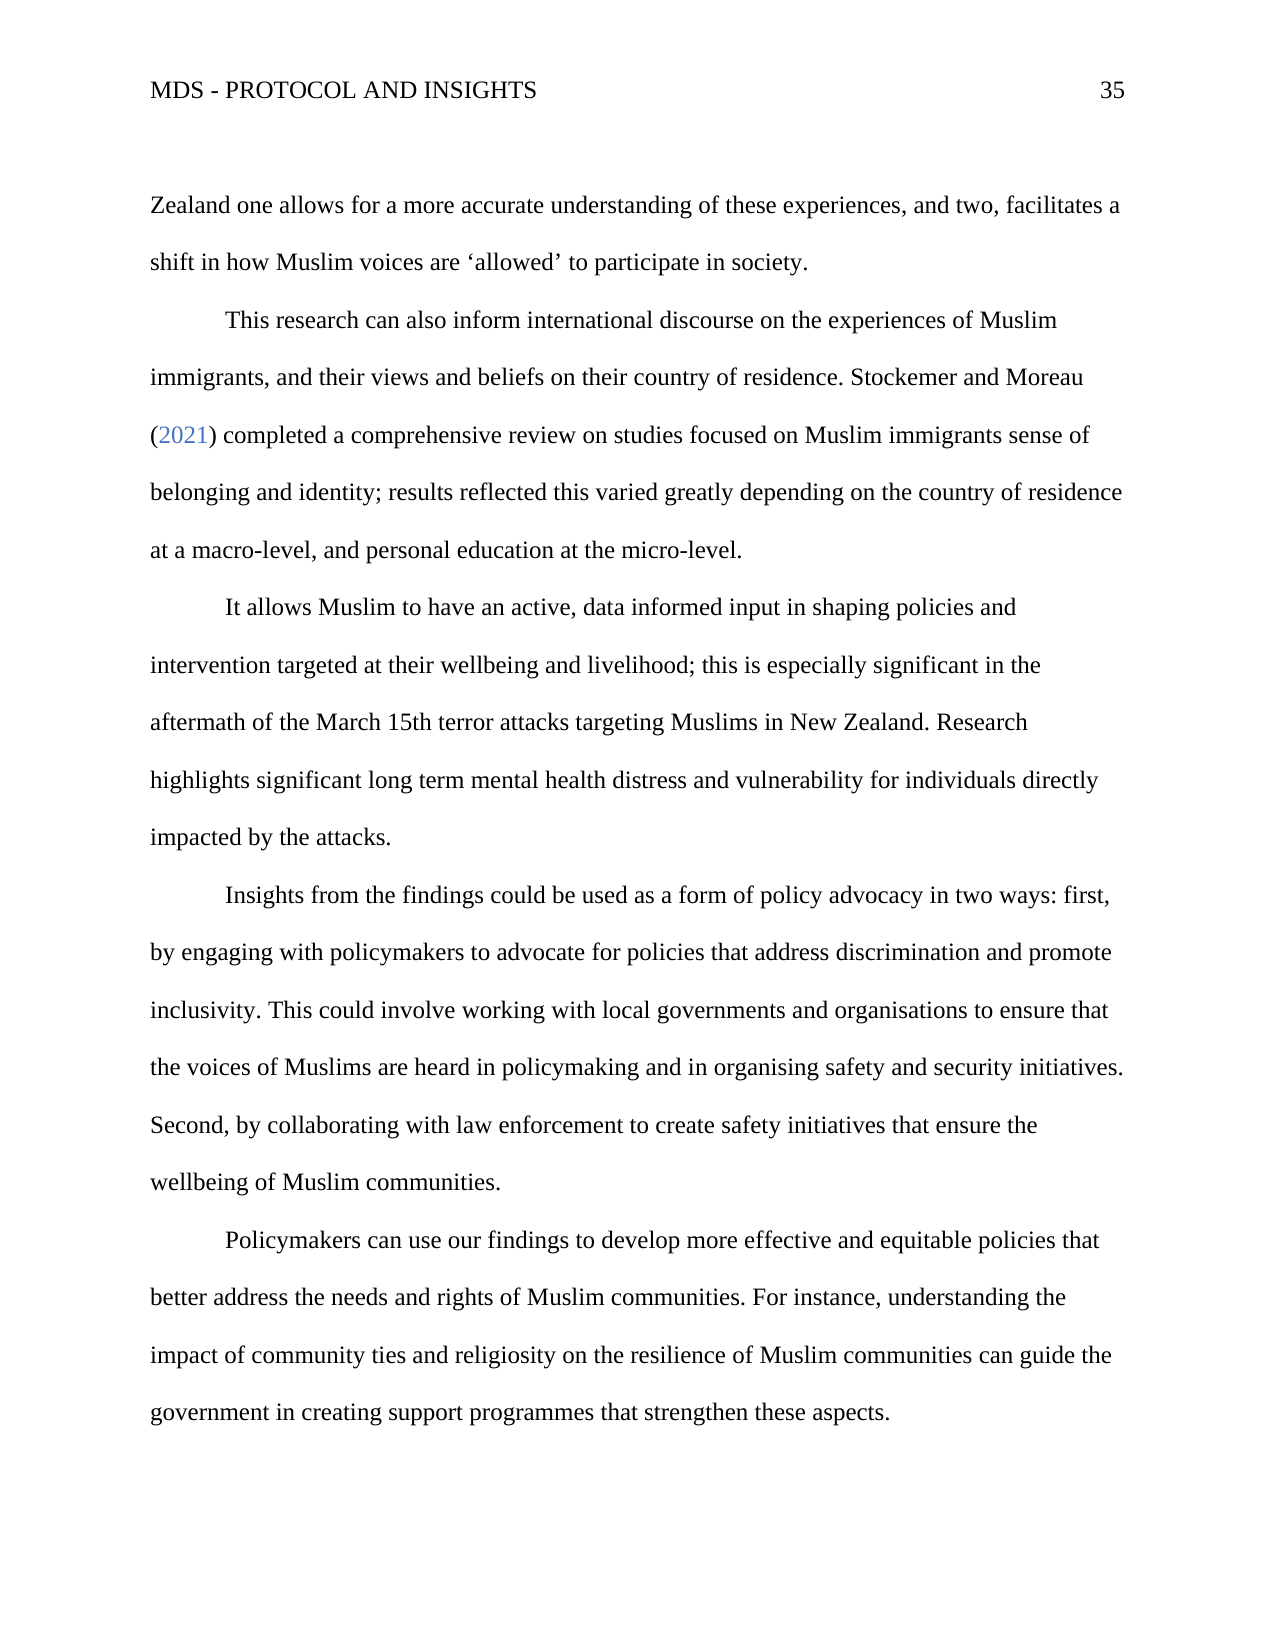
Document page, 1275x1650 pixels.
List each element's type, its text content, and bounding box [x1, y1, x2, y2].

text Insights from the findings could be used as a form of policy advocacy in two ways: first, by engaging with policymakers to advocate for policies that address discrimination and promote inclusivity. This could involve working with local governments and organisations to ensure that the voices of Muslims are heard in policymaking and in organising safety and security initiatives. Second, by collaborating with law enforcement to create safety initiatives that ensure the wellbeing of Muslim communities. [150, 880, 1125, 1196]
text This research can also inform international discourse on the experiences of Muslim immigrants, and their views and beliefs on their country of residence. Stockemer and Moreau (2021) completed a comprehensive review on studies focused on Muslim immigrants sense of belonging and identity; results reflected this varied greatly depending on the country of residence at a macro-level, and personal education at the micro-level. [150, 305, 1125, 564]
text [150, 190, 1125, 276]
text Policymakers can use our findings to develop more effective and equitable policies that better address the needs and rights of Muslim communities. For instance, understanding the impact of community ties and religiosity on the resilience of Muslim communities can guide the government in creating support programmes that strengthen these aspects. [150, 1225, 1125, 1426]
text It allows Muslim to have an active, data informed input in shaping policies and intervention targeted at their wellbeing and livelihood; this is especially significant in the aftermath of the March 15th terror attacks targeting Muslims in New Zealand. Research highlights significant long term mental health distress and vulnerability for individuals directly impacted by the attacks. [150, 592, 1125, 851]
